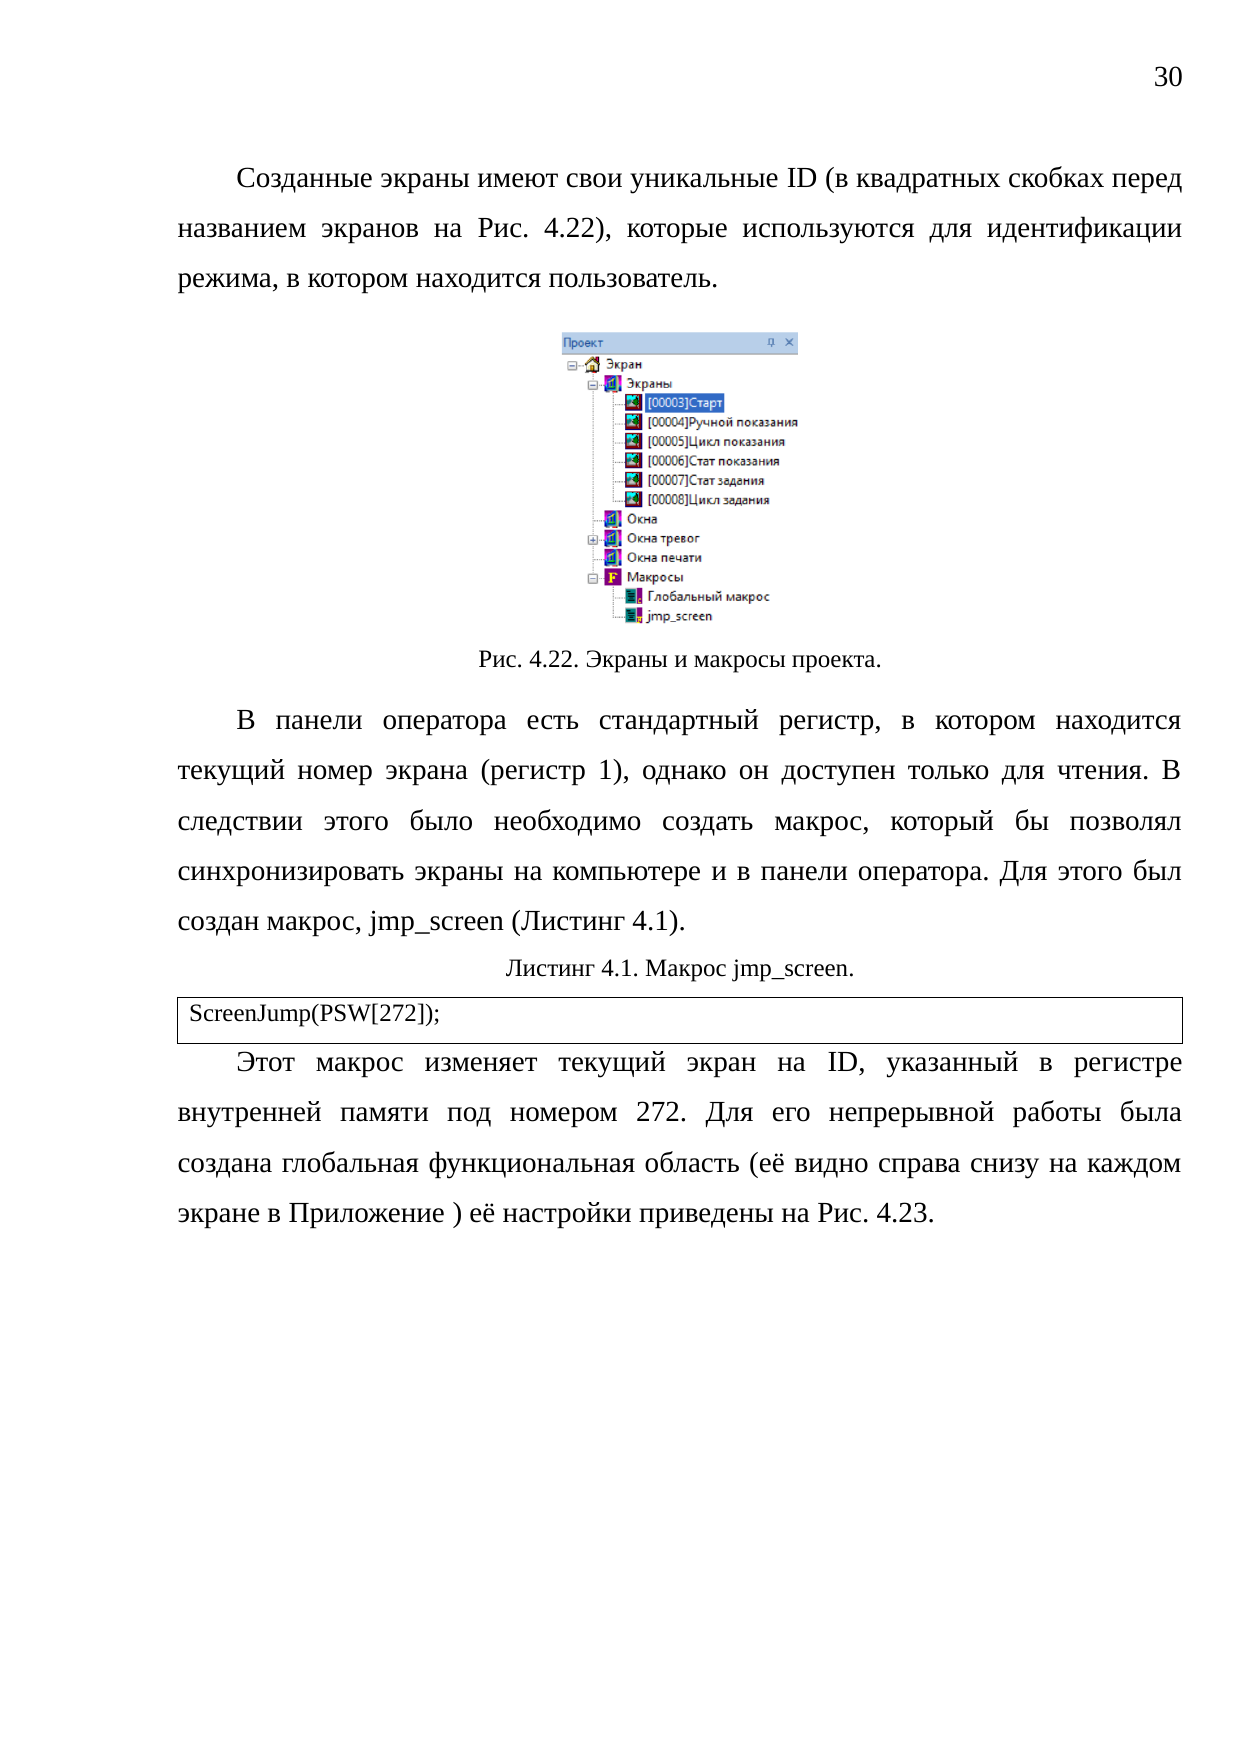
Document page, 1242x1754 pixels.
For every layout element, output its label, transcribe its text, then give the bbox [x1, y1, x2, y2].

picture [561, 332, 798, 628]
table_header ScreenJump(PSW[272]); [178, 998, 1182, 1043]
text В панели оператора есть стандартный регистр, в котором находится текущий номер экрана (регистр 1), однако он доступен только для чтения. В следствии этого было необходимо создать макрос, который бы позволял синхронизировать экраны на компьютере и в панели оператора. Для этого был создан макрос, jmp_screen (Листинг 4.1). [177, 702, 1183, 937]
